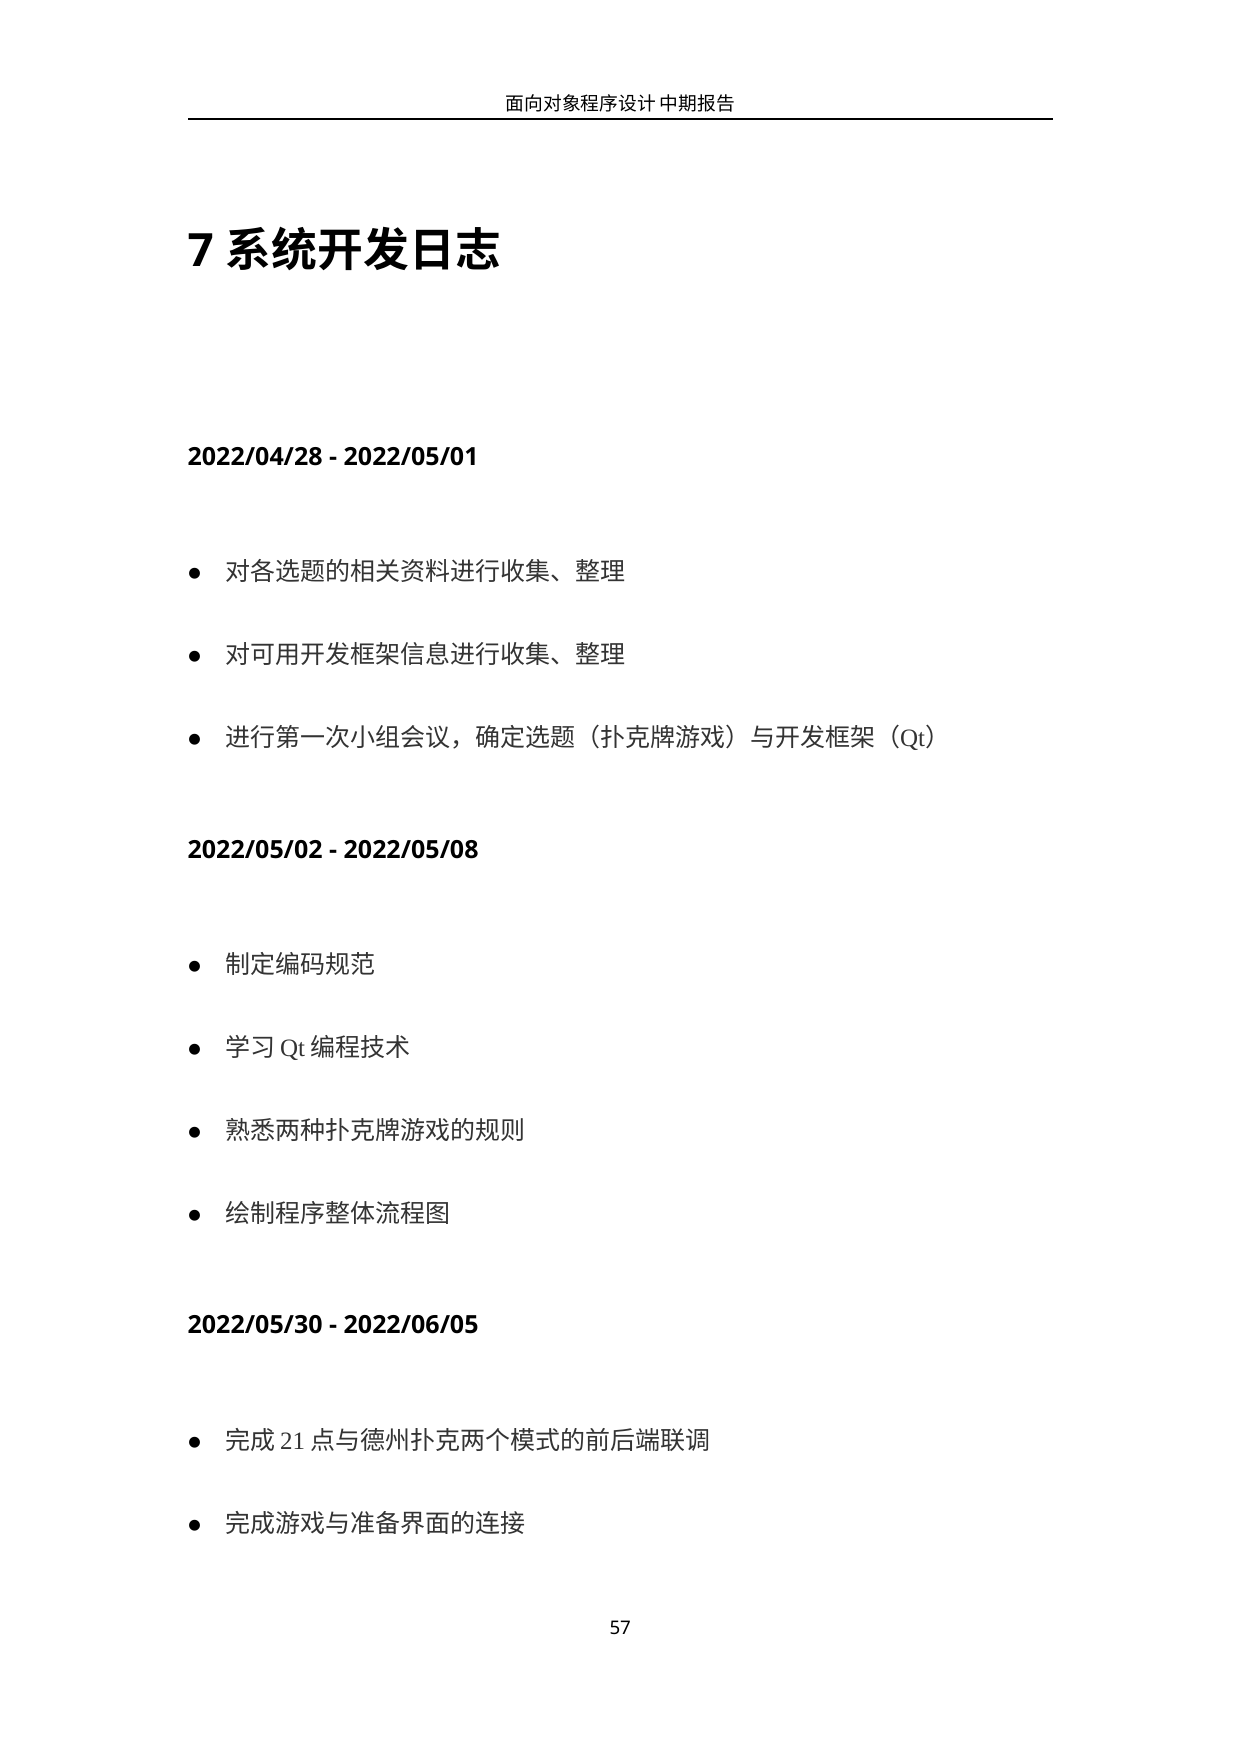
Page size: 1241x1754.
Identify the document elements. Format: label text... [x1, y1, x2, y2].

list 对可用开发框架信息进行收集、整理 [187, 620, 1053, 685]
list 制定编码规范 [187, 930, 1053, 995]
list 对各选题的相关资料进行收集、整理 [187, 537, 1053, 602]
list 完成21点与德州扑克两个模式的前后端联调 [187, 1406, 1053, 1471]
list 熟悉两种扑克牌游戏的规则 [187, 1096, 1053, 1161]
subtitle 2022/05/02 - 2022/05/08 [187, 816, 1053, 881]
subtitle 2022/04/28 - 2022/05/01 [187, 423, 1053, 488]
list 绘制程序整体流程图 [187, 1179, 1053, 1244]
subtitle 7 系统开发日志 [187, 197, 1053, 295]
list 完成游戏与准备界面的连接 [187, 1489, 1053, 1554]
list 学习Qt编程技术 [187, 1013, 1053, 1078]
subtitle 2022/05/30 - 2022/06/05 [187, 1292, 1053, 1357]
list 进行第一次小组会议，确定选题（扑克牌游戏）与开发框架（Qt） [187, 703, 1053, 768]
